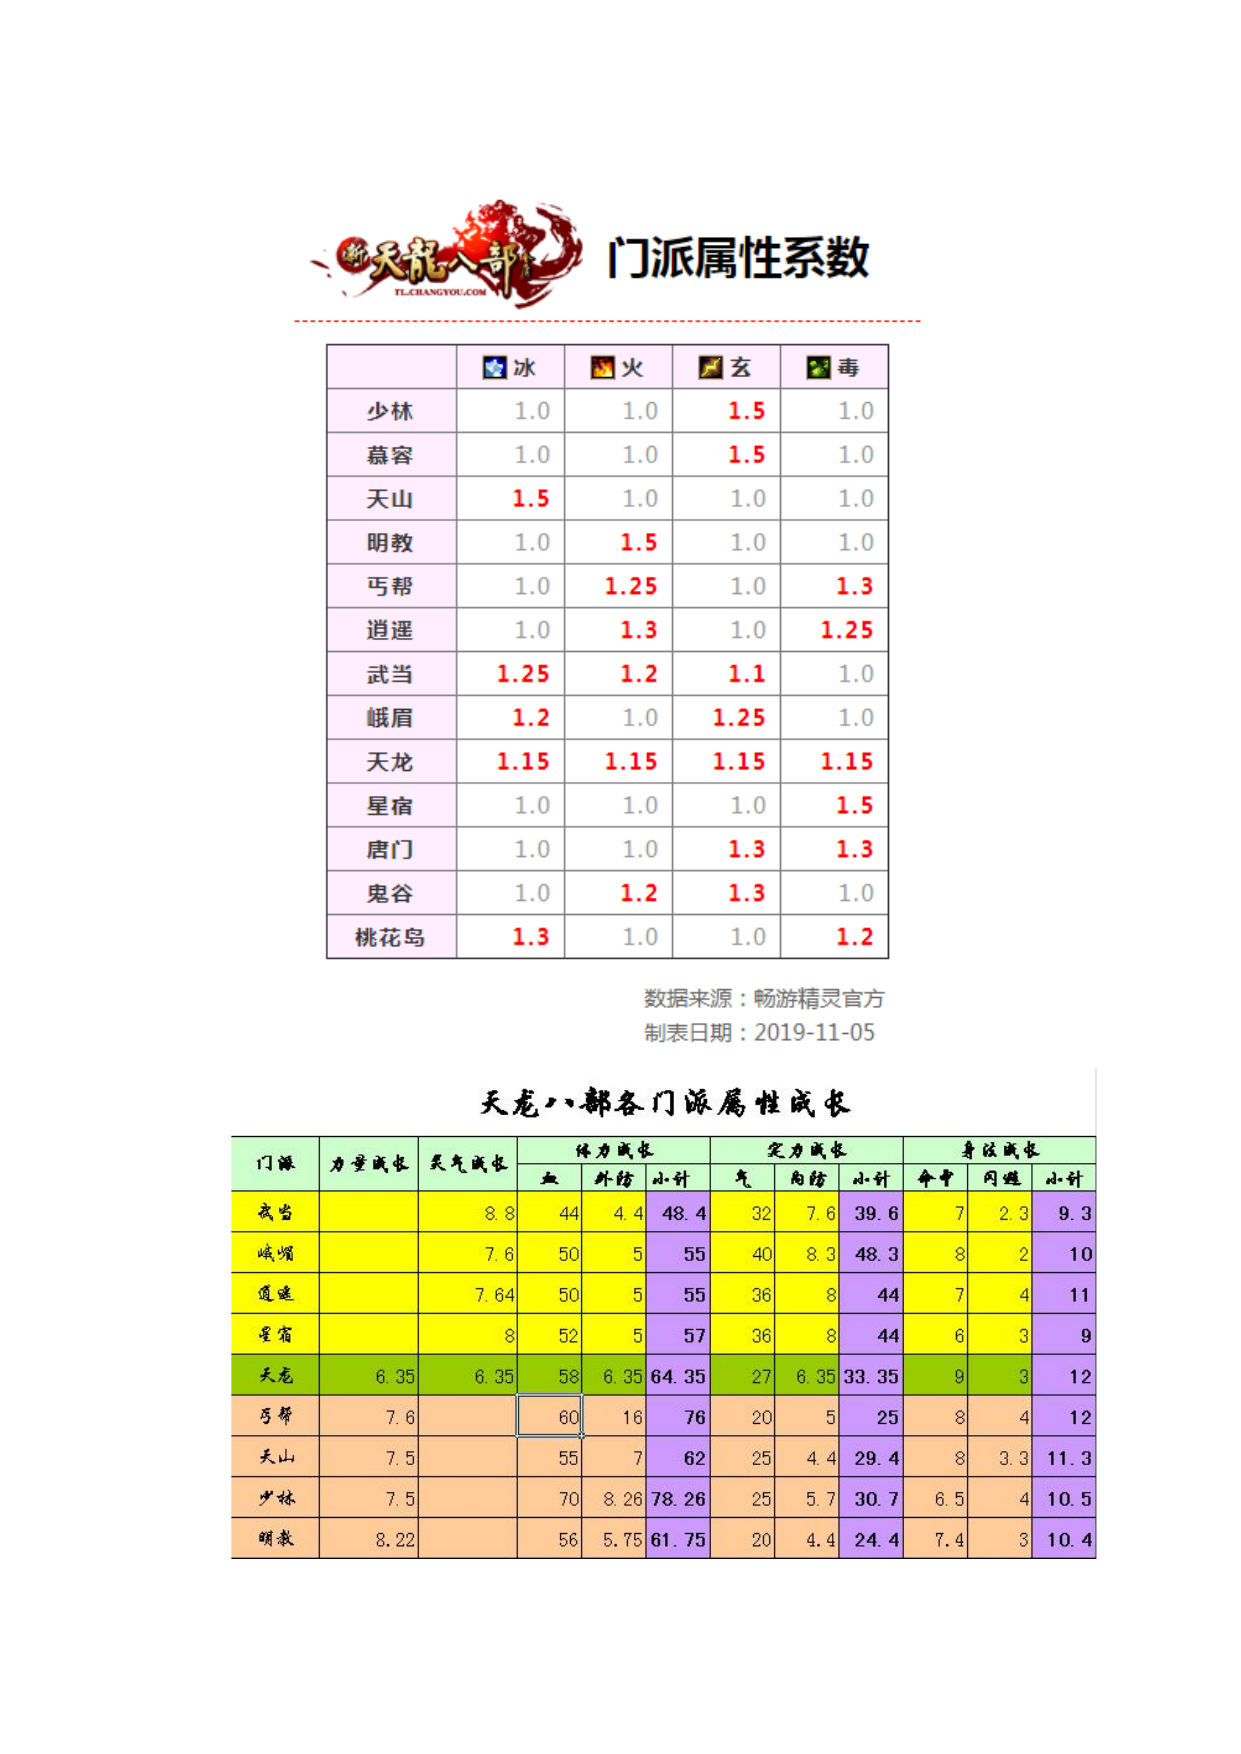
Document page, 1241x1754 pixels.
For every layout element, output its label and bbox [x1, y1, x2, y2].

picture [231, 162, 1097, 1559]
